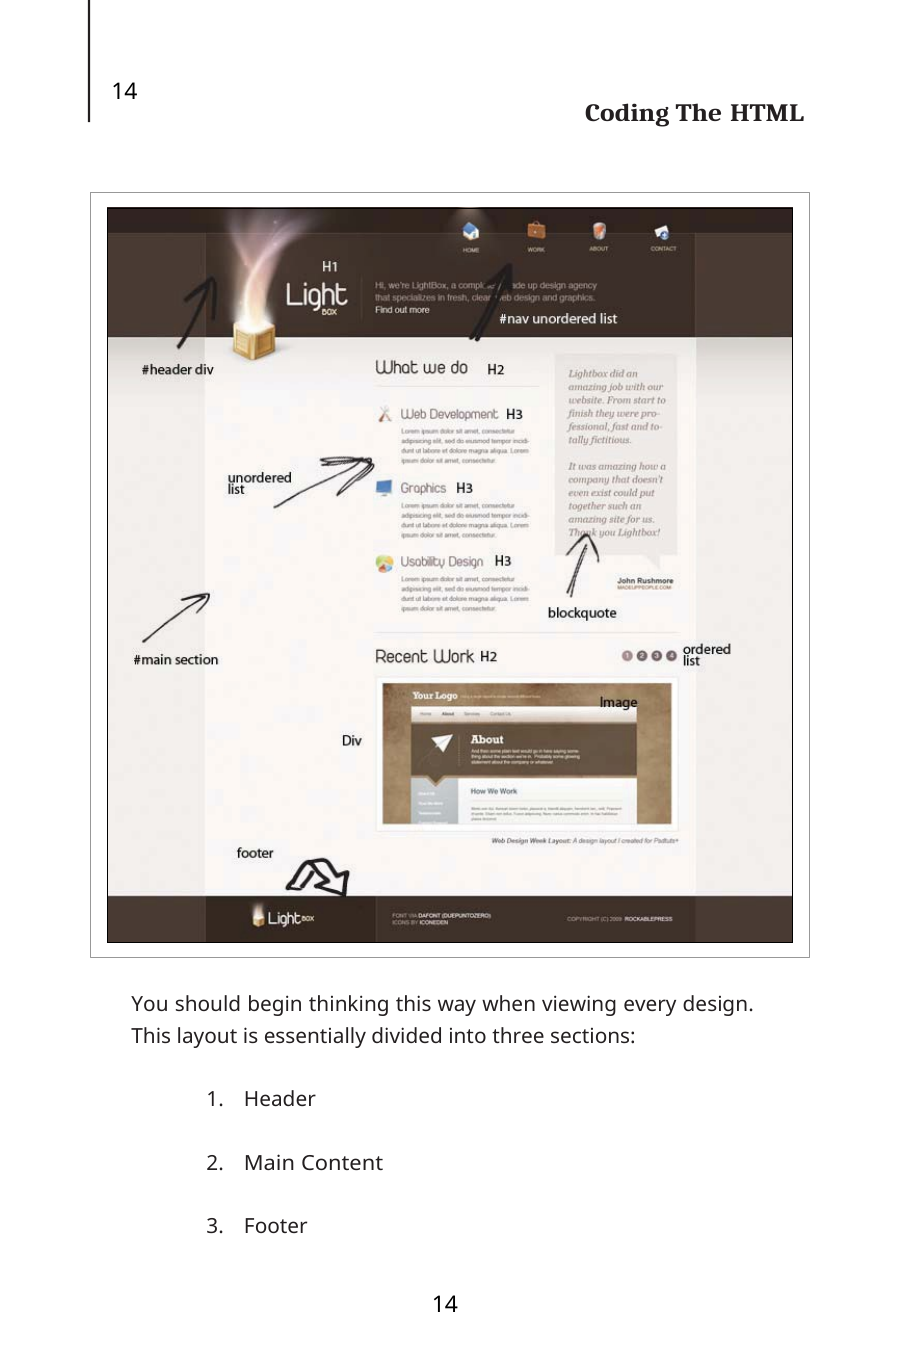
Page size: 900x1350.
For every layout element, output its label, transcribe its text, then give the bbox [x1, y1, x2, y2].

text You should begin thinking this way when viewing every design. This layout is essentially divided into three sections: [131, 989, 768, 1050]
picture [108, 209, 792, 942]
list Footer [206, 1211, 889, 1239]
list Header [206, 1084, 889, 1113]
list Main Content [206, 1148, 889, 1176]
